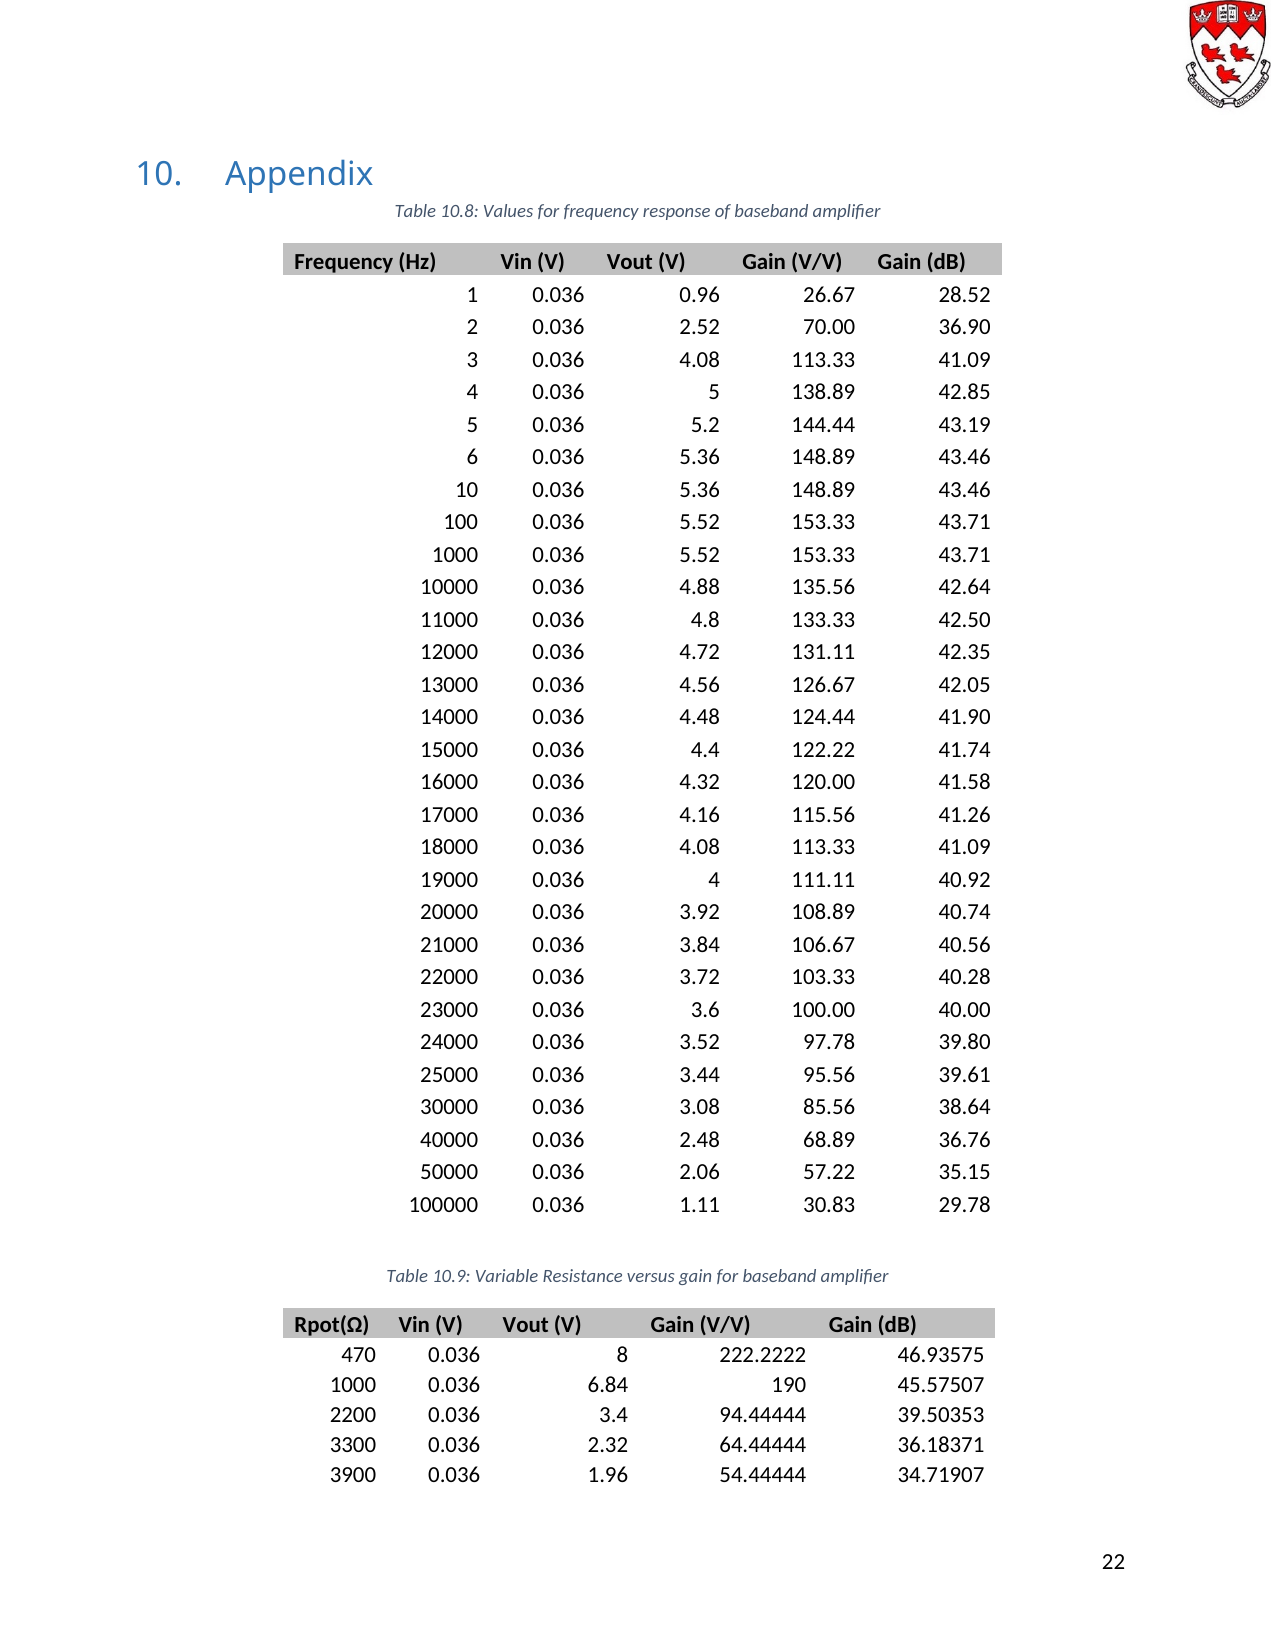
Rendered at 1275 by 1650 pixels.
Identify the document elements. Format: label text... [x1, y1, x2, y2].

table_cell 3.72 [595, 958, 731, 990]
table_cell 41.58 [866, 763, 1002, 795]
table_header Frequency (Hz) [283, 243, 489, 275]
table_cell 0.036 [489, 340, 595, 373]
table_cell 21000 [283, 925, 489, 958]
table_cell 135.56 [731, 568, 866, 600]
table_cell 4.56 [595, 665, 731, 698]
table_cell 54.44444 [639, 1458, 817, 1488]
table_cell 41.90 [866, 698, 1002, 730]
table_cell 0.036 [489, 730, 595, 763]
table_cell 41.09 [866, 340, 1002, 373]
table_cell 39.80 [866, 1023, 1002, 1055]
table_cell 0.036 [387, 1428, 491, 1458]
table_header Gain (dB) [817, 1308, 995, 1338]
table_cell 13000 [283, 665, 489, 698]
table_cell 0.036 [489, 763, 595, 795]
table_cell 5.36 [595, 438, 731, 470]
table_cell 34.71907 [817, 1458, 995, 1488]
table_cell 0.96 [595, 275, 731, 308]
table_cell 3.92 [595, 893, 731, 925]
table_cell 0.036 [489, 405, 595, 438]
table_cell 2.48 [595, 1120, 731, 1153]
table_cell 19000 [283, 860, 489, 893]
table_cell 0.036 [489, 470, 595, 503]
table_cell 57.22 [731, 1153, 866, 1185]
table_cell 0.036 [489, 893, 595, 925]
table_cell 115.56 [731, 795, 866, 828]
table_cell 15000 [283, 730, 489, 763]
table_cell 0.036 [489, 698, 595, 730]
table_cell 0.036 [489, 1088, 595, 1120]
table_cell 5.52 [595, 503, 731, 535]
table_header Gain (dB) [866, 243, 1002, 275]
table_cell 4.8 [595, 600, 731, 633]
table_cell 12000 [283, 633, 489, 665]
table_cell 40000 [283, 1120, 489, 1153]
table_cell 0.036 [489, 1023, 595, 1055]
table_cell 0.036 [489, 860, 595, 893]
table_cell 3.52 [595, 1023, 731, 1055]
table_cell 148.89 [731, 438, 866, 470]
table_cell 0.036 [489, 1185, 595, 1218]
table_cell 41.26 [866, 795, 1002, 828]
table_cell 0.036 [489, 438, 595, 470]
table_cell 1000 [283, 1368, 387, 1398]
table_cell 5.2 [595, 405, 731, 438]
table_header Vin (V) [489, 243, 595, 275]
table_cell 470 [283, 1338, 387, 1368]
table_cell 6 [283, 438, 489, 470]
table_cell 35.15 [866, 1153, 1002, 1185]
table_cell 2.06 [595, 1153, 731, 1185]
table_cell 2.32 [491, 1428, 639, 1458]
table_cell 41.74 [866, 730, 1002, 763]
table_cell 30.83 [731, 1185, 866, 1218]
table_header Gain (V/V) [639, 1308, 817, 1338]
table_cell 0.036 [489, 633, 595, 665]
table_cell 36.18371 [817, 1428, 995, 1458]
table_cell 1000 [283, 535, 489, 568]
table_cell 20000 [283, 893, 489, 925]
table_cell 3.4 [491, 1398, 639, 1428]
table_cell 43.71 [866, 503, 1002, 535]
table_cell 11000 [283, 600, 489, 633]
table_cell 64.44444 [639, 1428, 817, 1458]
table_cell 0.036 [489, 503, 595, 535]
table_cell 2 [283, 308, 489, 340]
table_cell 10 [283, 470, 489, 503]
table_cell 39.50353 [817, 1398, 995, 1428]
table_header Gain (V/V) [731, 243, 866, 275]
table_cell 5 [595, 373, 731, 405]
table_cell 22000 [283, 958, 489, 990]
table_cell 0.036 [489, 600, 595, 633]
table_cell 0.036 [489, 925, 595, 958]
table_cell 4.08 [595, 340, 731, 373]
table_cell 41.09 [866, 828, 1002, 860]
table_cell 36.76 [866, 1120, 1002, 1153]
table_cell 40.56 [866, 925, 1002, 958]
table_cell 138.89 [731, 373, 866, 405]
table_cell 50000 [283, 1153, 489, 1185]
table_cell 3 [283, 340, 489, 373]
table_cell 2.52 [595, 308, 731, 340]
table_cell 3300 [283, 1428, 387, 1458]
table_cell 97.78 [731, 1023, 866, 1055]
table_header Vin (V) [387, 1308, 491, 1338]
table_cell 122.22 [731, 730, 866, 763]
table_cell 148.89 [731, 470, 866, 503]
table_cell 100000 [283, 1185, 489, 1218]
table_cell 131.11 [731, 633, 866, 665]
table_cell 43.71 [866, 535, 1002, 568]
table_cell 0.036 [387, 1368, 491, 1398]
table_header Vout (V) [595, 243, 731, 275]
table_cell 42.50 [866, 600, 1002, 633]
table_cell 113.33 [731, 828, 866, 860]
table_cell 40.28 [866, 958, 1002, 990]
table_cell 144.44 [731, 405, 866, 438]
table_cell 3.08 [595, 1088, 731, 1120]
table_cell 40.92 [866, 860, 1002, 893]
table_cell 10000 [283, 568, 489, 600]
table_cell 38.64 [866, 1088, 1002, 1120]
table_cell 3.84 [595, 925, 731, 958]
table_cell 29.78 [866, 1185, 1002, 1218]
table_cell 113.33 [731, 340, 866, 373]
table_cell 222.2222 [639, 1338, 817, 1368]
table_cell 0.036 [387, 1398, 491, 1428]
table_cell 4 [283, 373, 489, 405]
table_cell 43.46 [866, 438, 1002, 470]
table_cell 3.6 [595, 990, 731, 1023]
table_cell 0.036 [489, 568, 595, 600]
table_header Vout (V) [491, 1308, 639, 1338]
table_cell 95.56 [731, 1055, 866, 1088]
table_cell 5.52 [595, 535, 731, 568]
table_cell 111.11 [731, 860, 866, 893]
table_cell 17000 [283, 795, 489, 828]
table_cell 0.036 [489, 1055, 595, 1088]
table_cell 40.74 [866, 893, 1002, 925]
table_cell 4.32 [595, 763, 731, 795]
table_cell 40.00 [866, 990, 1002, 1023]
table_cell 0.036 [489, 795, 595, 828]
table_cell 14000 [283, 698, 489, 730]
table_cell 0.036 [489, 308, 595, 340]
table_cell 3.44 [595, 1055, 731, 1088]
table_cell 126.67 [731, 665, 866, 698]
table_cell 28.52 [866, 275, 1002, 308]
table_cell 1 [283, 275, 489, 308]
table_cell 153.33 [731, 503, 866, 535]
table_cell 68.89 [731, 1120, 866, 1153]
table_cell 6.84 [491, 1368, 639, 1398]
table_cell 0.036 [489, 373, 595, 405]
table_cell 4.48 [595, 698, 731, 730]
table_cell 1.96 [491, 1458, 639, 1488]
table_cell 4.72 [595, 633, 731, 665]
table_cell 45.57507 [817, 1368, 995, 1398]
table_cell 5.36 [595, 470, 731, 503]
table_cell 70.00 [731, 308, 866, 340]
table_cell 36.90 [866, 308, 1002, 340]
table_cell 100 [283, 503, 489, 535]
table_cell 4 [595, 860, 731, 893]
table_cell 8 [491, 1338, 639, 1368]
table_cell 0.036 [489, 828, 595, 860]
table_cell 42.64 [866, 568, 1002, 600]
table_cell 26.67 [731, 275, 866, 308]
table_cell 25000 [283, 1055, 489, 1088]
table_cell 43.19 [866, 405, 1002, 438]
table_cell 43.46 [866, 470, 1002, 503]
table_cell 23000 [283, 990, 489, 1023]
table_cell 39.61 [866, 1055, 1002, 1088]
table_cell 1.11 [595, 1185, 731, 1218]
table_header Rpot(Ω) [283, 1308, 387, 1338]
table_cell 0.036 [489, 958, 595, 990]
table_cell 42.35 [866, 633, 1002, 665]
table_cell 42.05 [866, 665, 1002, 698]
table_cell 190 [639, 1368, 817, 1398]
table_cell 46.93575 [817, 1338, 995, 1368]
table_cell 124.44 [731, 698, 866, 730]
table_cell 103.33 [731, 958, 866, 990]
table_cell 108.89 [731, 893, 866, 925]
table_cell 133.33 [731, 600, 866, 633]
table_cell 16000 [283, 763, 489, 795]
table_cell 42.85 [866, 373, 1002, 405]
table_cell 5 [283, 405, 489, 438]
table_cell 120.00 [731, 763, 866, 795]
table_cell 0.036 [387, 1458, 491, 1488]
table_cell 0.036 [489, 535, 595, 568]
table_cell 106.67 [731, 925, 866, 958]
table_cell 30000 [283, 1088, 489, 1120]
table_cell 94.44444 [639, 1398, 817, 1428]
table_cell 4.16 [595, 795, 731, 828]
table_cell 0.036 [489, 665, 595, 698]
subtitle Appendix [135, 150, 1125, 195]
table_cell 0.036 [489, 1153, 595, 1185]
picture [1179, 0, 1271, 112]
table_cell 4.88 [595, 568, 731, 600]
table_cell 2200 [283, 1398, 387, 1428]
table_cell 100.00 [731, 990, 866, 1023]
table_cell 85.56 [731, 1088, 866, 1120]
table_cell 0.036 [387, 1338, 491, 1368]
table_cell 0.036 [489, 990, 595, 1023]
table_cell 0.036 [489, 1120, 595, 1153]
table_cell 4.08 [595, 828, 731, 860]
table_cell 153.33 [731, 535, 866, 568]
table_cell 4.4 [595, 730, 731, 763]
table_cell 3900 [283, 1458, 387, 1488]
table_cell 0.036 [489, 275, 595, 308]
table_cell 24000 [283, 1023, 489, 1055]
table_cell 18000 [283, 828, 489, 860]
